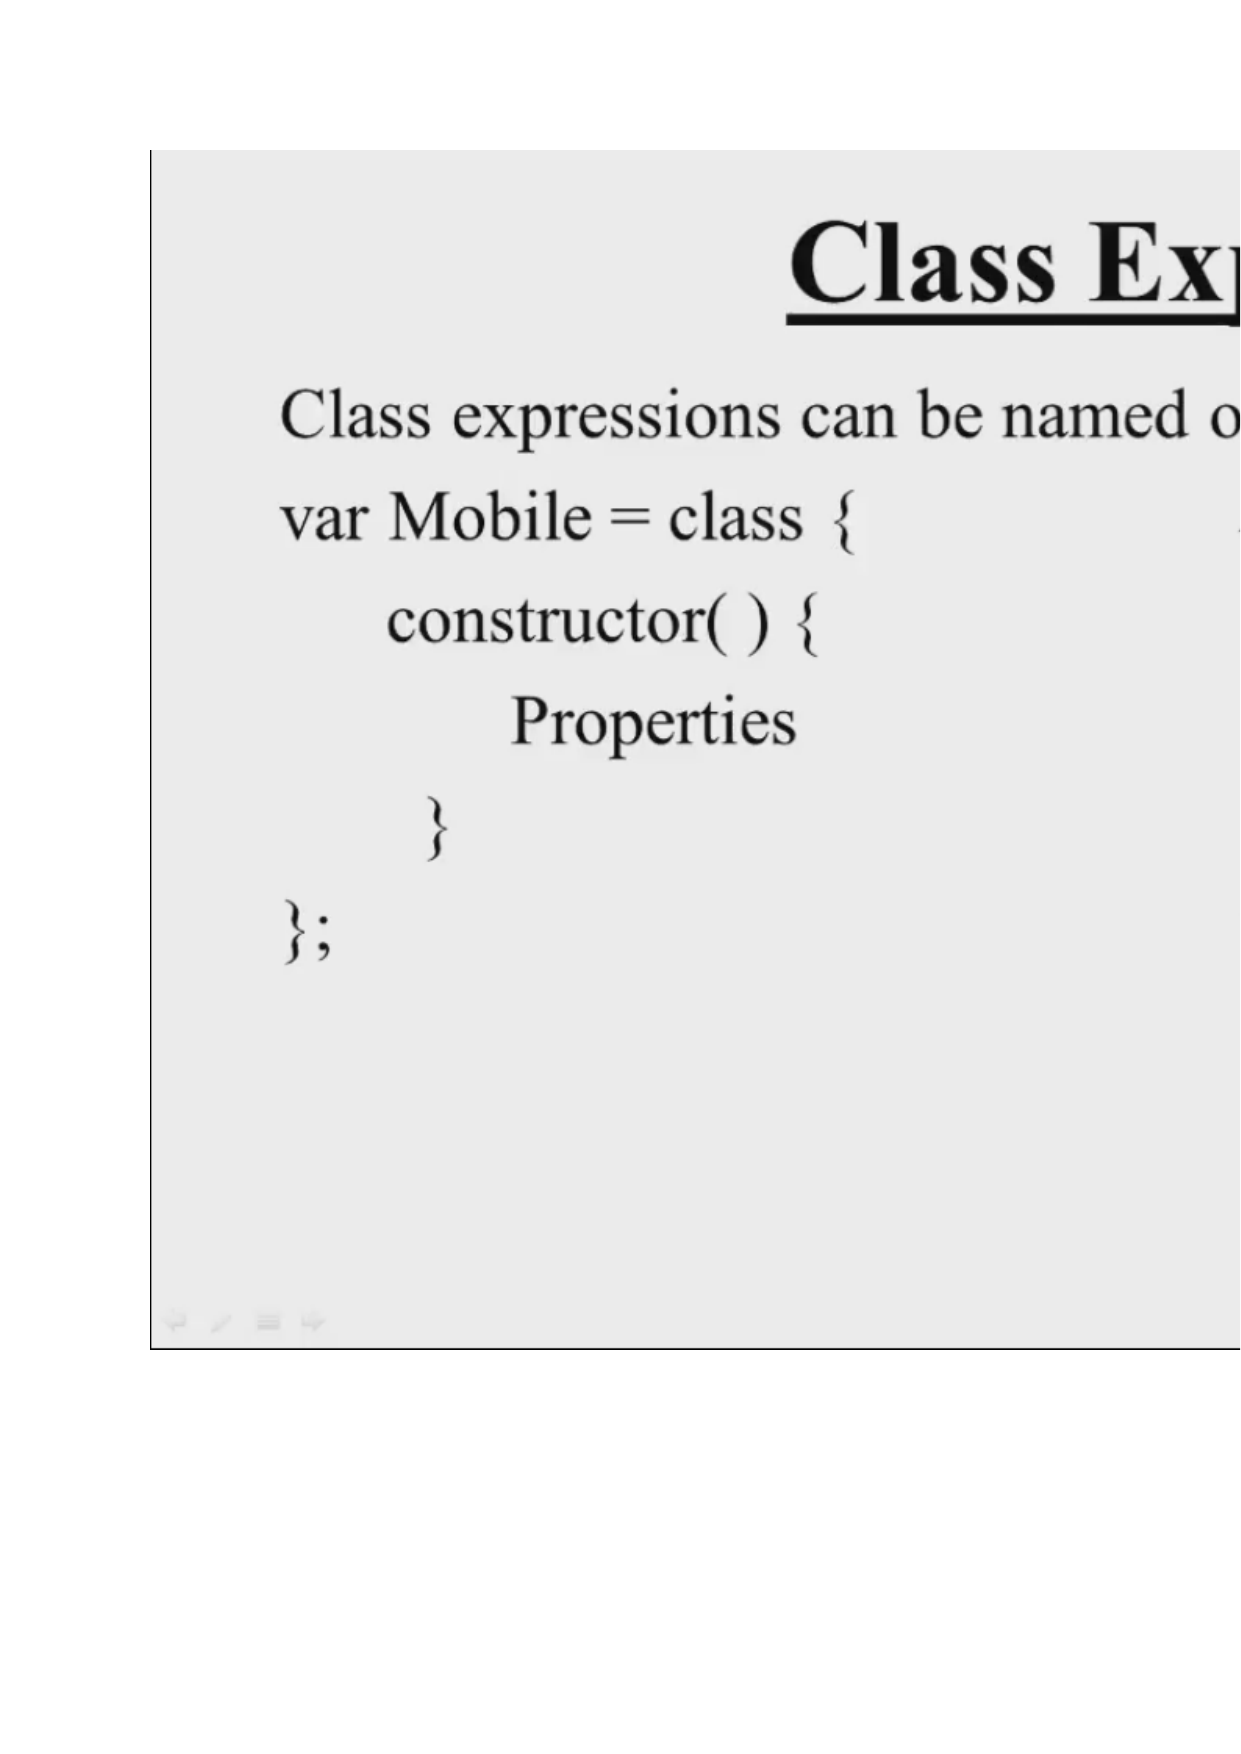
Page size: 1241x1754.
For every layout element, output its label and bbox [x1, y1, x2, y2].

picture [150, 150, 1241, 1350]
